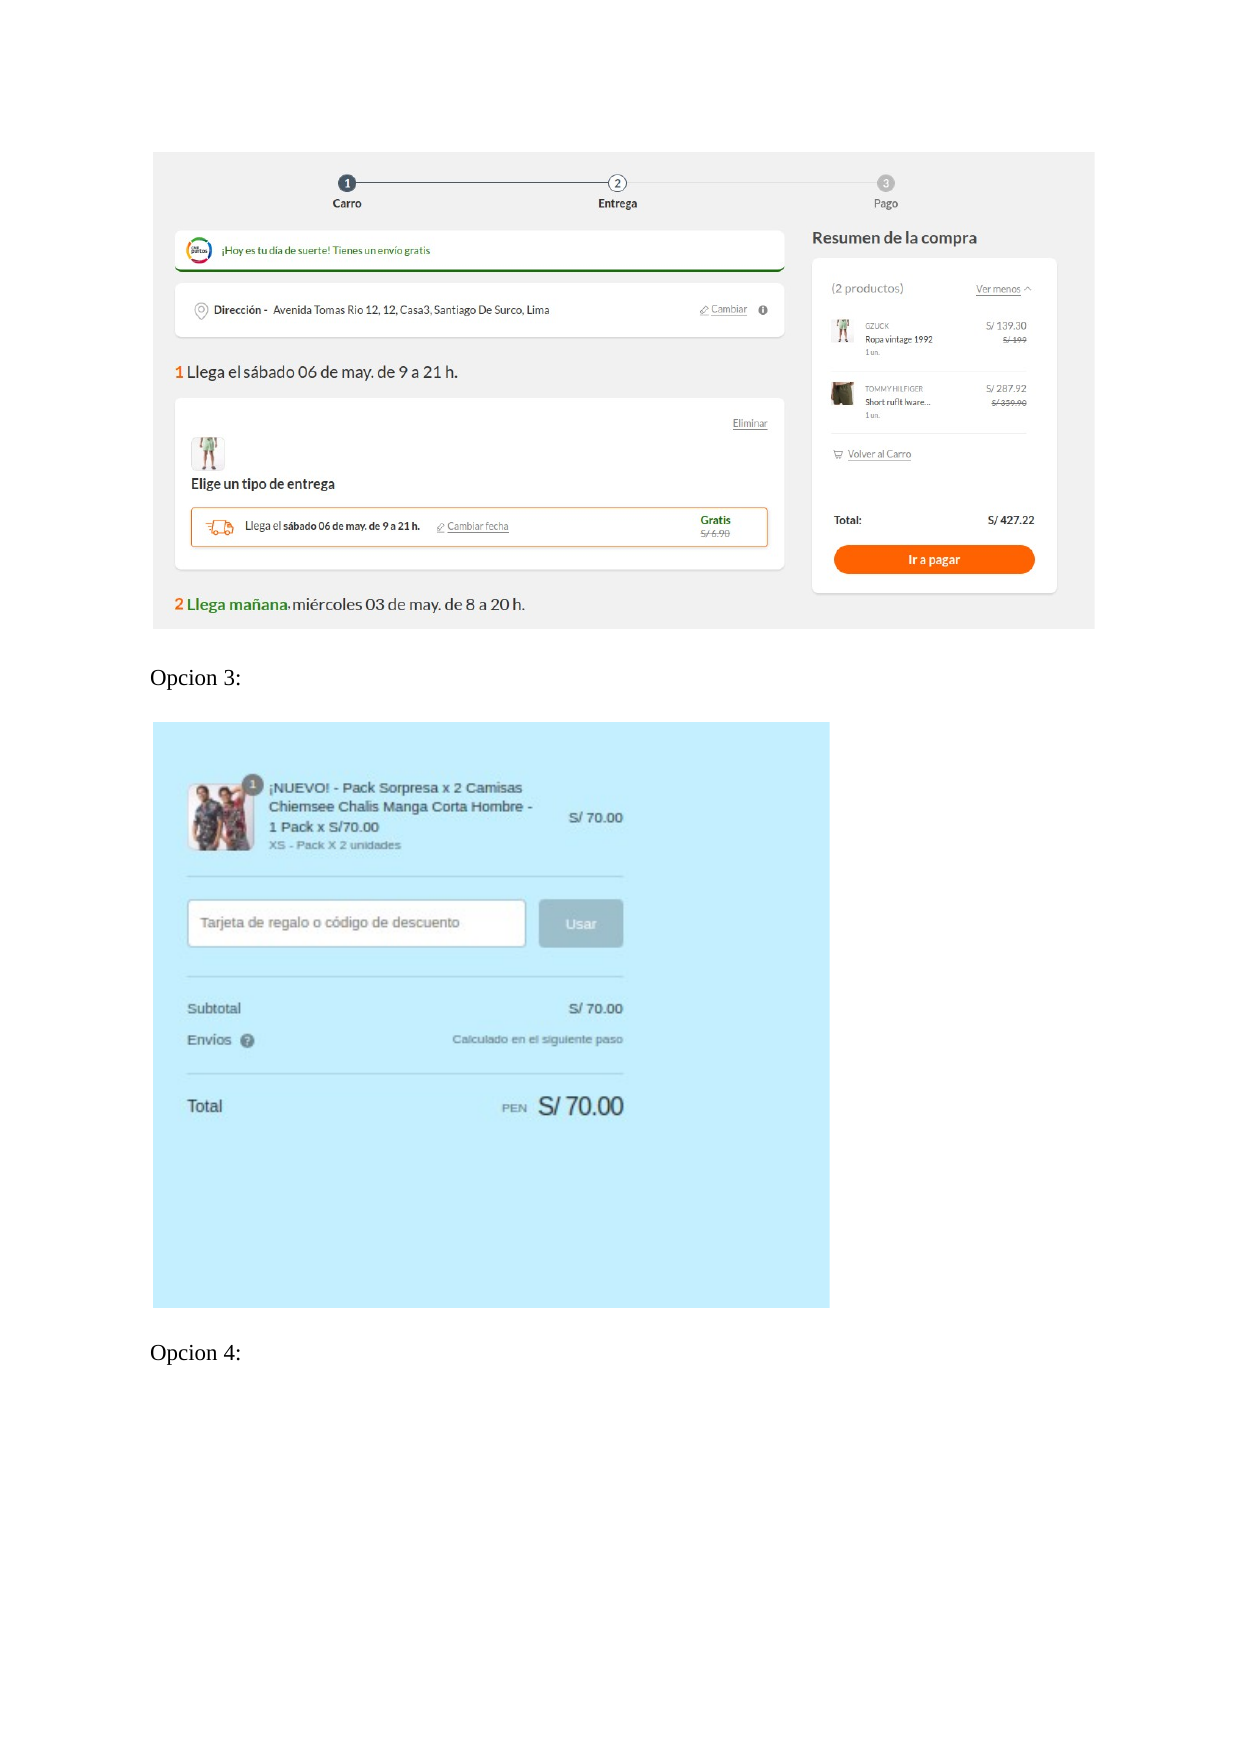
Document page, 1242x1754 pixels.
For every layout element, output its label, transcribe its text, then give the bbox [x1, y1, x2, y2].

picture [153, 152, 1095, 629]
text Opcion 4: [150, 1339, 1225, 1365]
text Opcion 3: [150, 663, 1225, 690]
picture [153, 722, 830, 1308]
